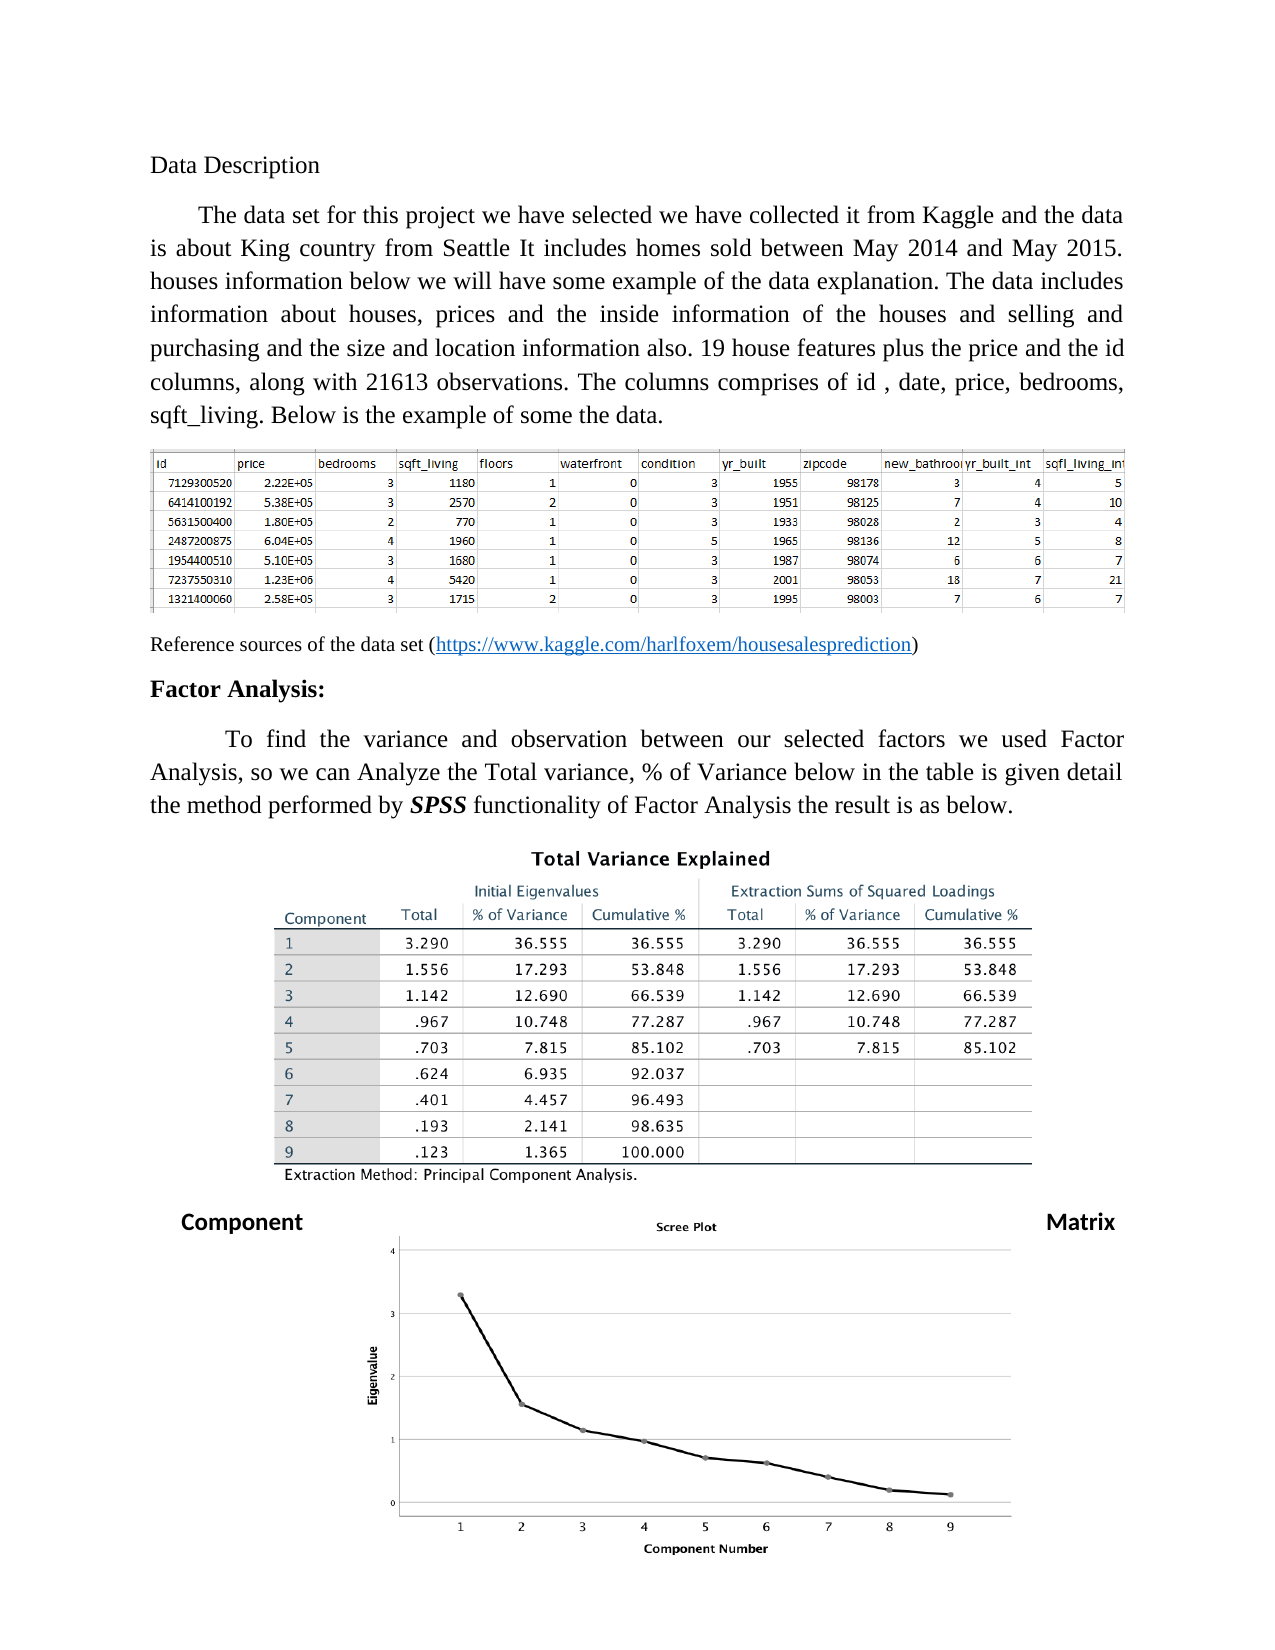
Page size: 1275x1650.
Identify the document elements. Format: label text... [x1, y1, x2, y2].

picture [268, 839, 1047, 1187]
text To find the variance and observation between our selected factors we used Factor Analysis, so we can Analyze the Total variance, % of Variance below in the table is given detail the method performed by SPSS functionality of Factor Analysis the result is as below. [150, 724, 1125, 819]
picture [353, 1212, 1018, 1563]
text Reference sources of the data set (https://www.kaggle.com/harlfoxem/housesalesprediction) [150, 632, 1125, 656]
text Data Description [150, 150, 1125, 179]
text The data set for this project we have selected we have collected it from Kaggle and the data is about King country from Seattle It includes homes sold between May 2014 and May 2015. houses information below we will have some example of the data explanation. The data includes information about houses, prices and the inside information of the houses and selling and purchasing and the size and location information also. 19 house features plus the price and the id columns, along with 21613 observations. The columns comprises of id , date, price, bedrooms, sqft_living. Below is the example of some the data. [150, 200, 1125, 428]
text Factor Analysis: [150, 674, 1125, 703]
picture [150, 449, 1125, 613]
text Component Matrix [150, 1206, 1125, 1236]
